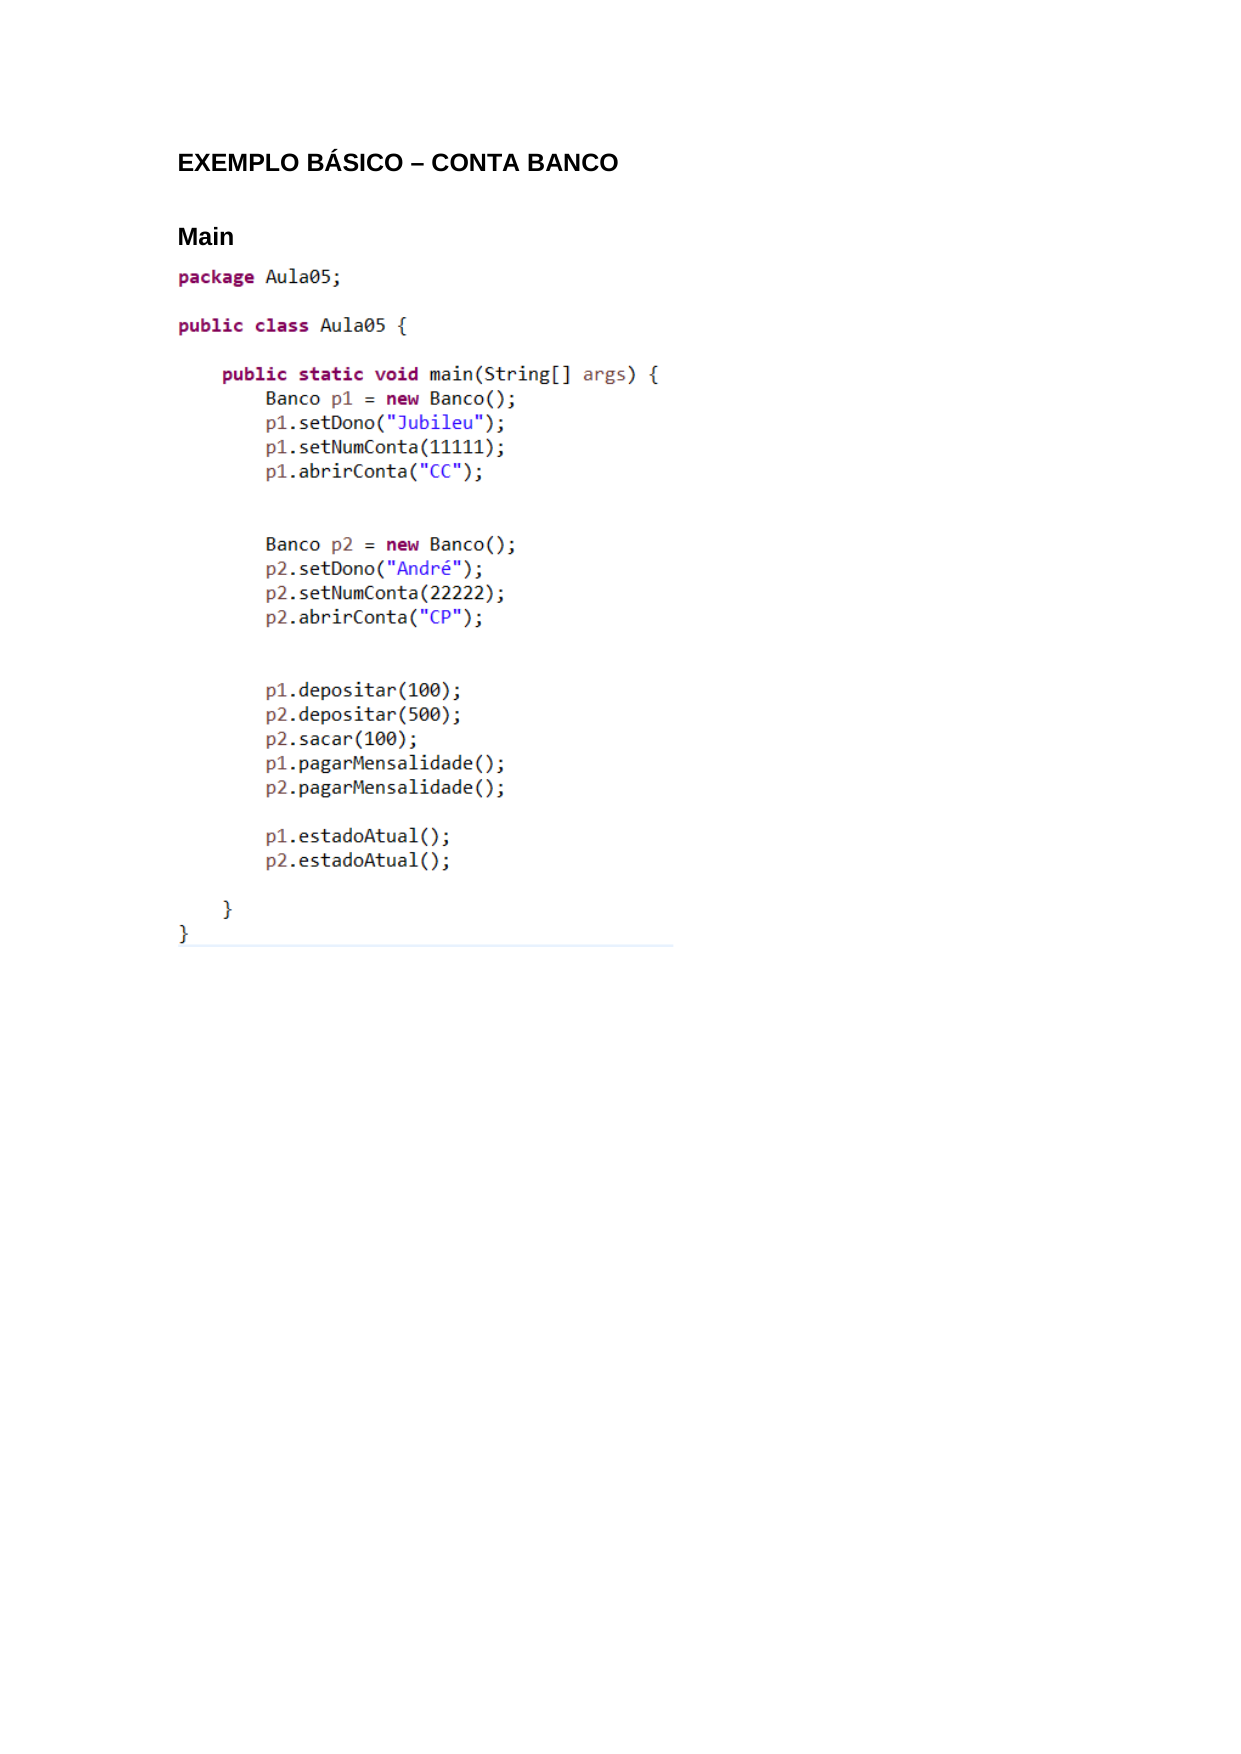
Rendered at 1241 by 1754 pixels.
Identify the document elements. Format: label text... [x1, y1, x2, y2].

subtitle EXEMPLO BÁSICO – CONTA BANCO [177, 148, 1063, 176]
picture [177, 265, 674, 947]
subtitle Main [177, 222, 1063, 251]
